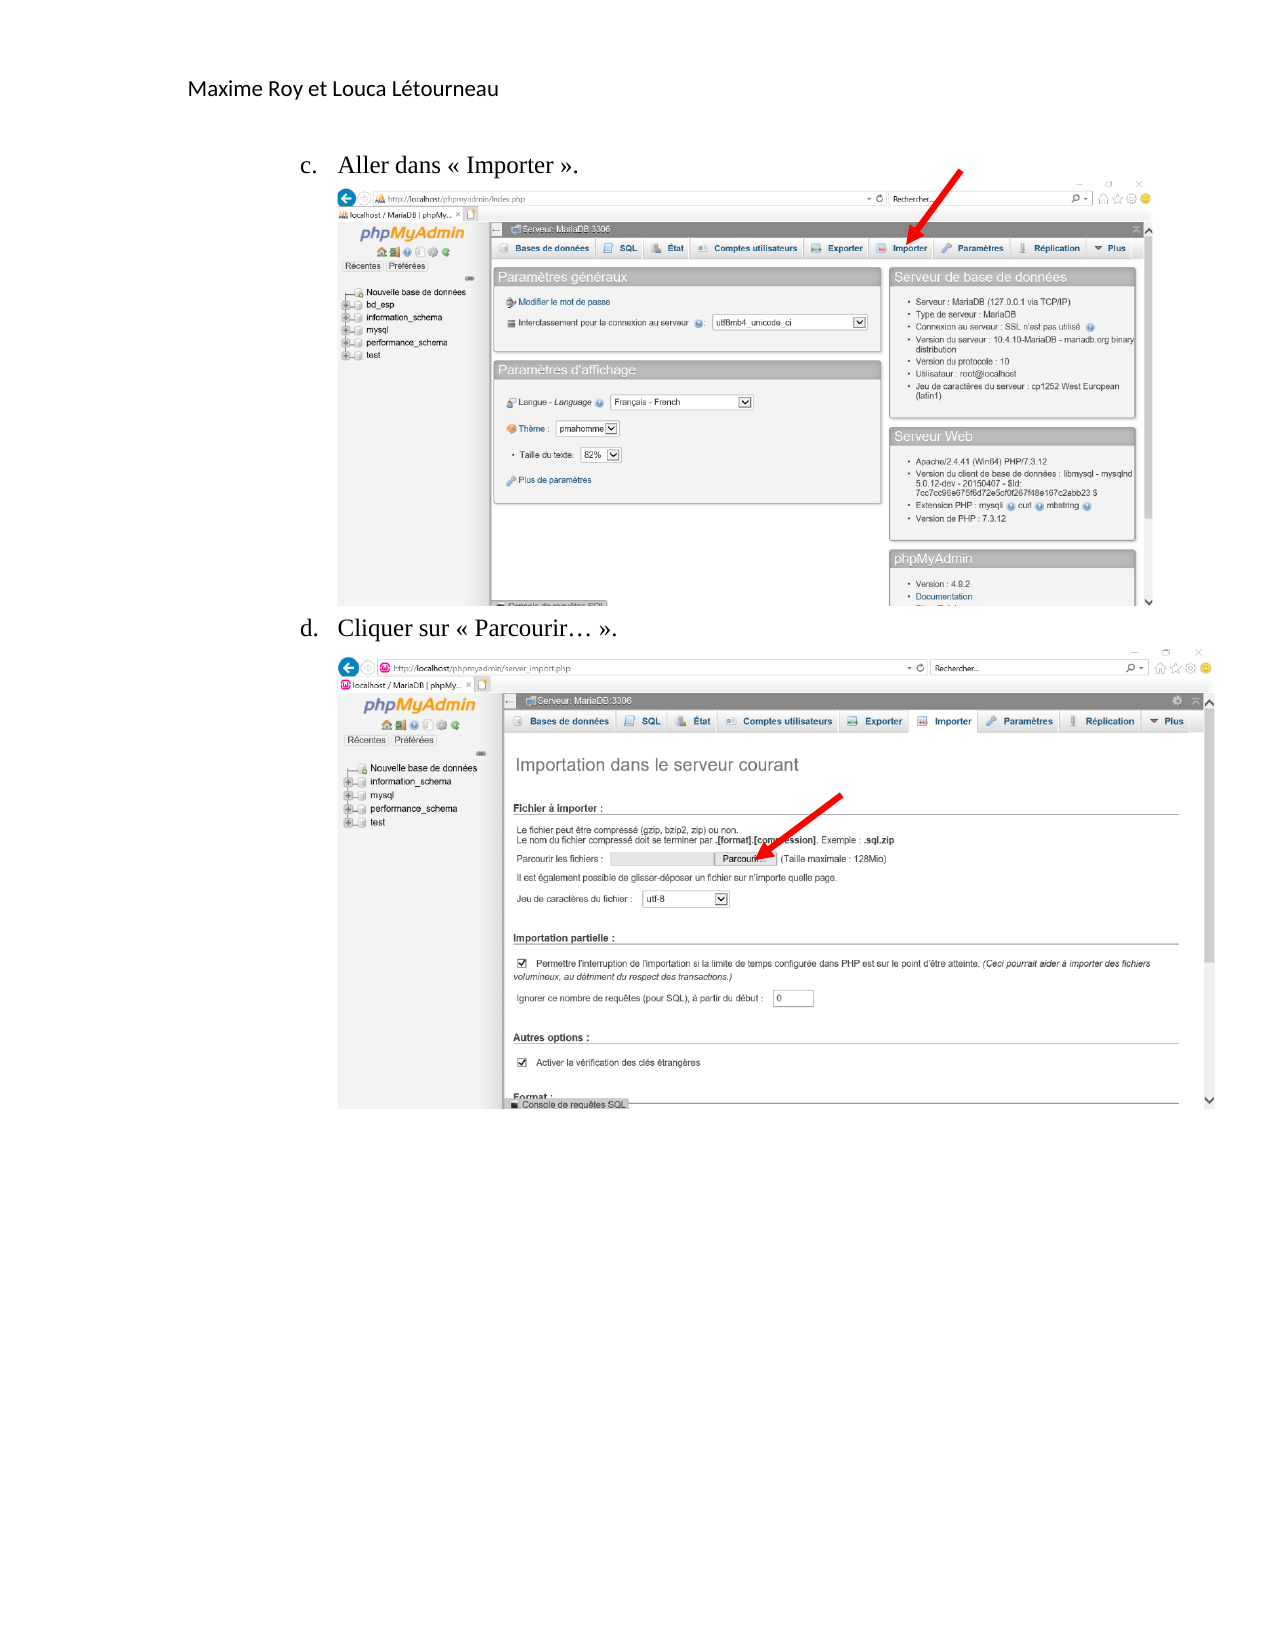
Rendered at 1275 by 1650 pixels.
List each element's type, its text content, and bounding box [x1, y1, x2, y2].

picture [342, 196, 351, 201]
picture [337, 181, 1153, 606]
picture [337, 644, 1215, 1109]
